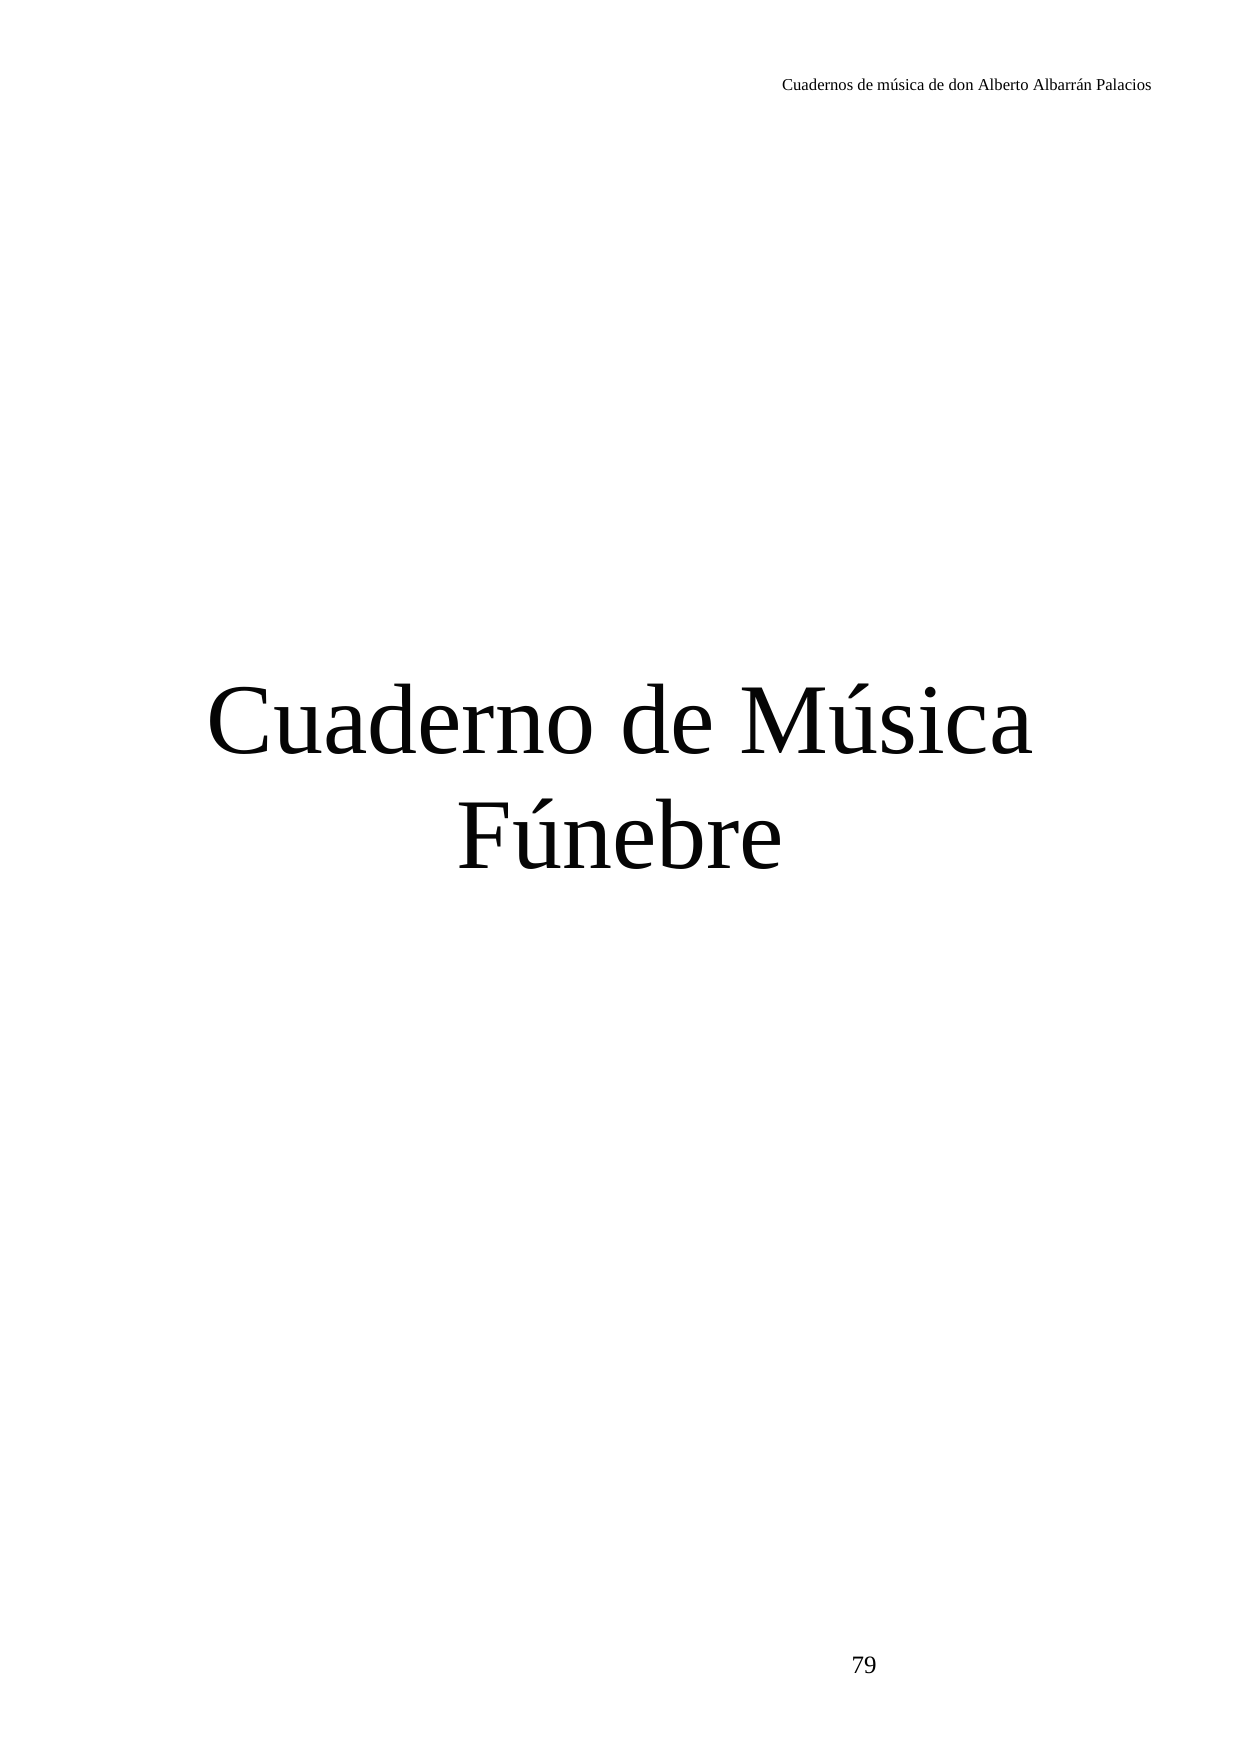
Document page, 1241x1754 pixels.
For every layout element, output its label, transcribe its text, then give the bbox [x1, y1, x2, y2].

text Cuaderno de Música Fúnebre [88, 659, 1152, 889]
